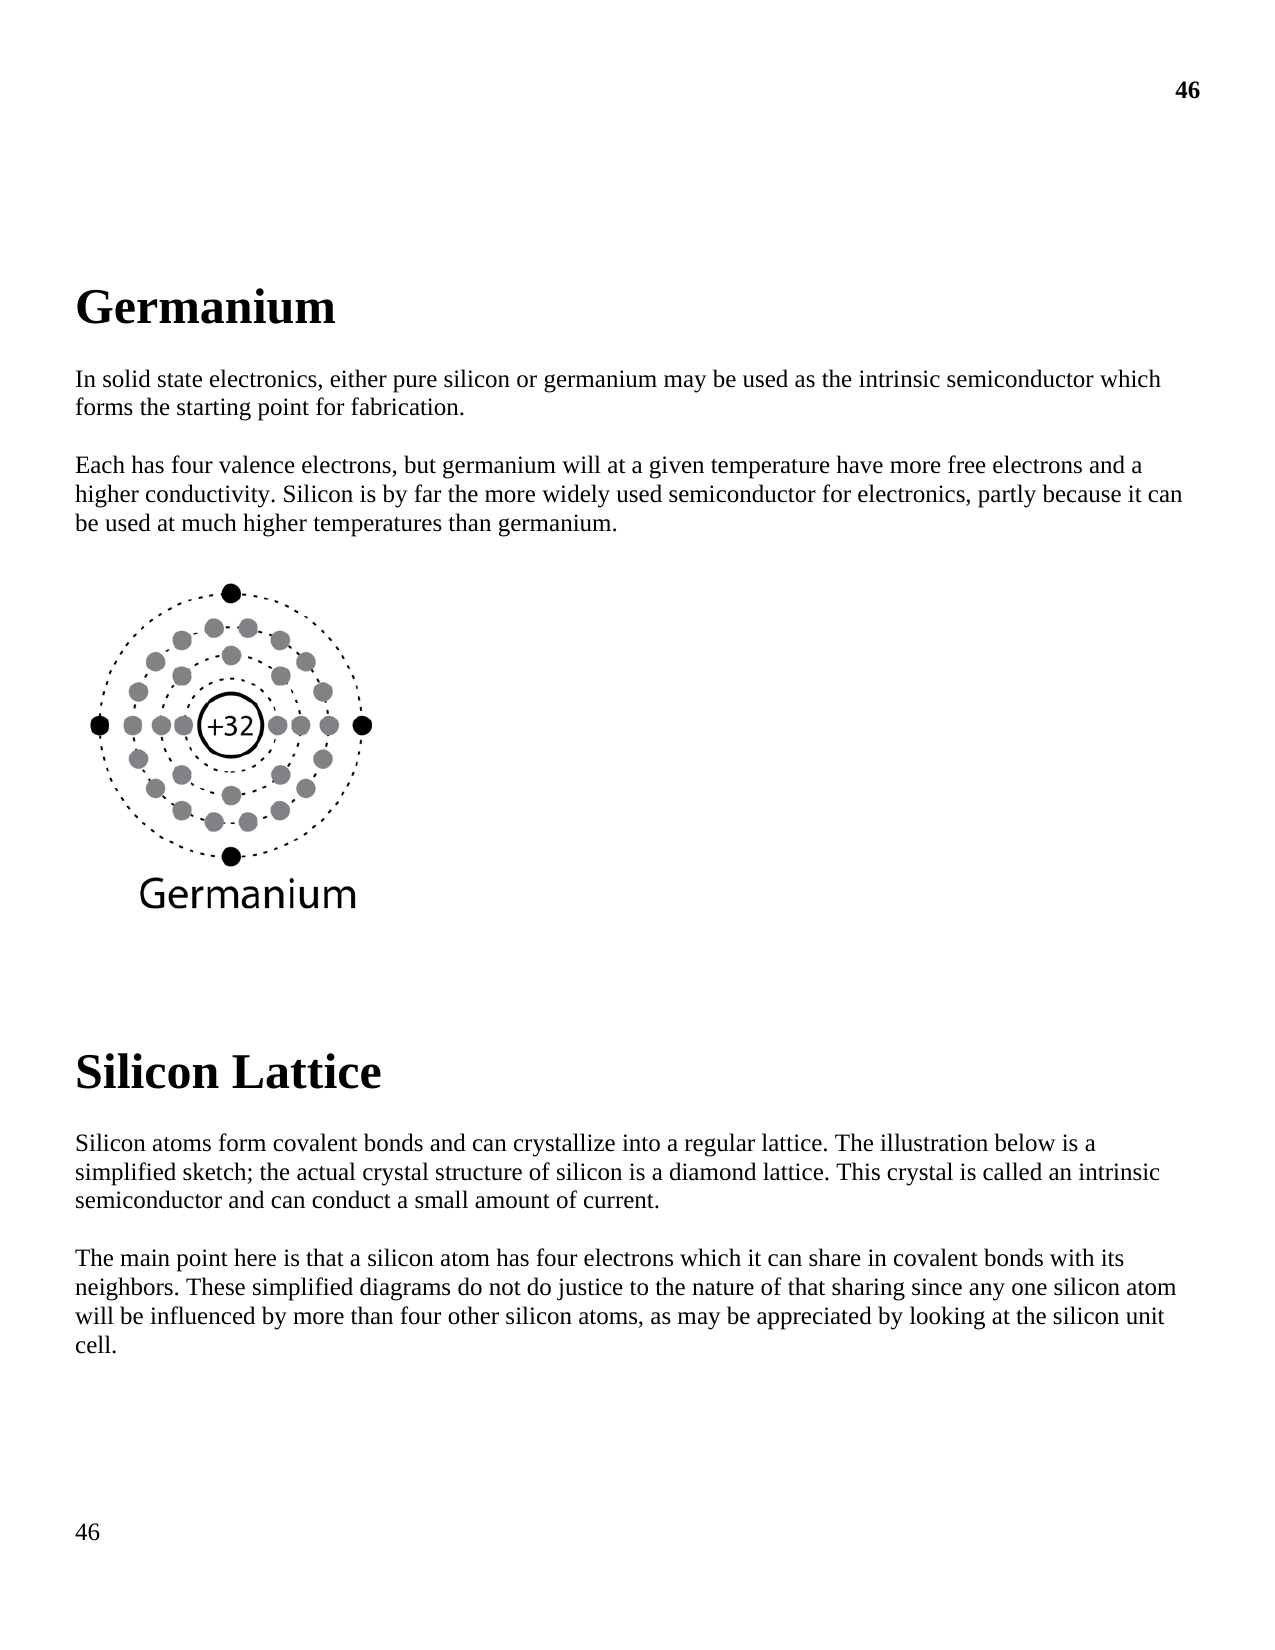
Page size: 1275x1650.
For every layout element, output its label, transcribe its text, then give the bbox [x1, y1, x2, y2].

picture [75, 565, 391, 926]
text Germanium [75, 277, 1200, 334]
text The main point here is that a silicon atom has four electrons which it can share in covalent bonds with its neighbors. These simplified diagrams do not do justice to the nature of that sharing since any one silicon atom will be influenced by more than four other silicon atoms, as may be appreciated by looking at the silicon unit cell. [75, 1243, 1200, 1358]
text In solid state electronics, either pure silicon or germanium may be used as the intrinsic semiconductor which forms the starting point for fabrication. [75, 364, 1200, 421]
text Silicon atoms form covalent bonds and can crystallize into a regular lattice. The illustration below is a simplified sketch; the actual crystal structure of silicon is a diamond lattice. This crystal is called an intrinsic semiconductor and can conduct a small amount of current. [75, 1128, 1200, 1214]
text Each has four valence electrons, but germanium will at a given temperature have more free electrons and a higher conductivity. Silicon is by far the more widely used semiconductor for electronics, partly because it can be used at much higher temperatures than germanium. [75, 450, 1200, 537]
text Silicon Lattice [75, 1041, 1200, 1099]
